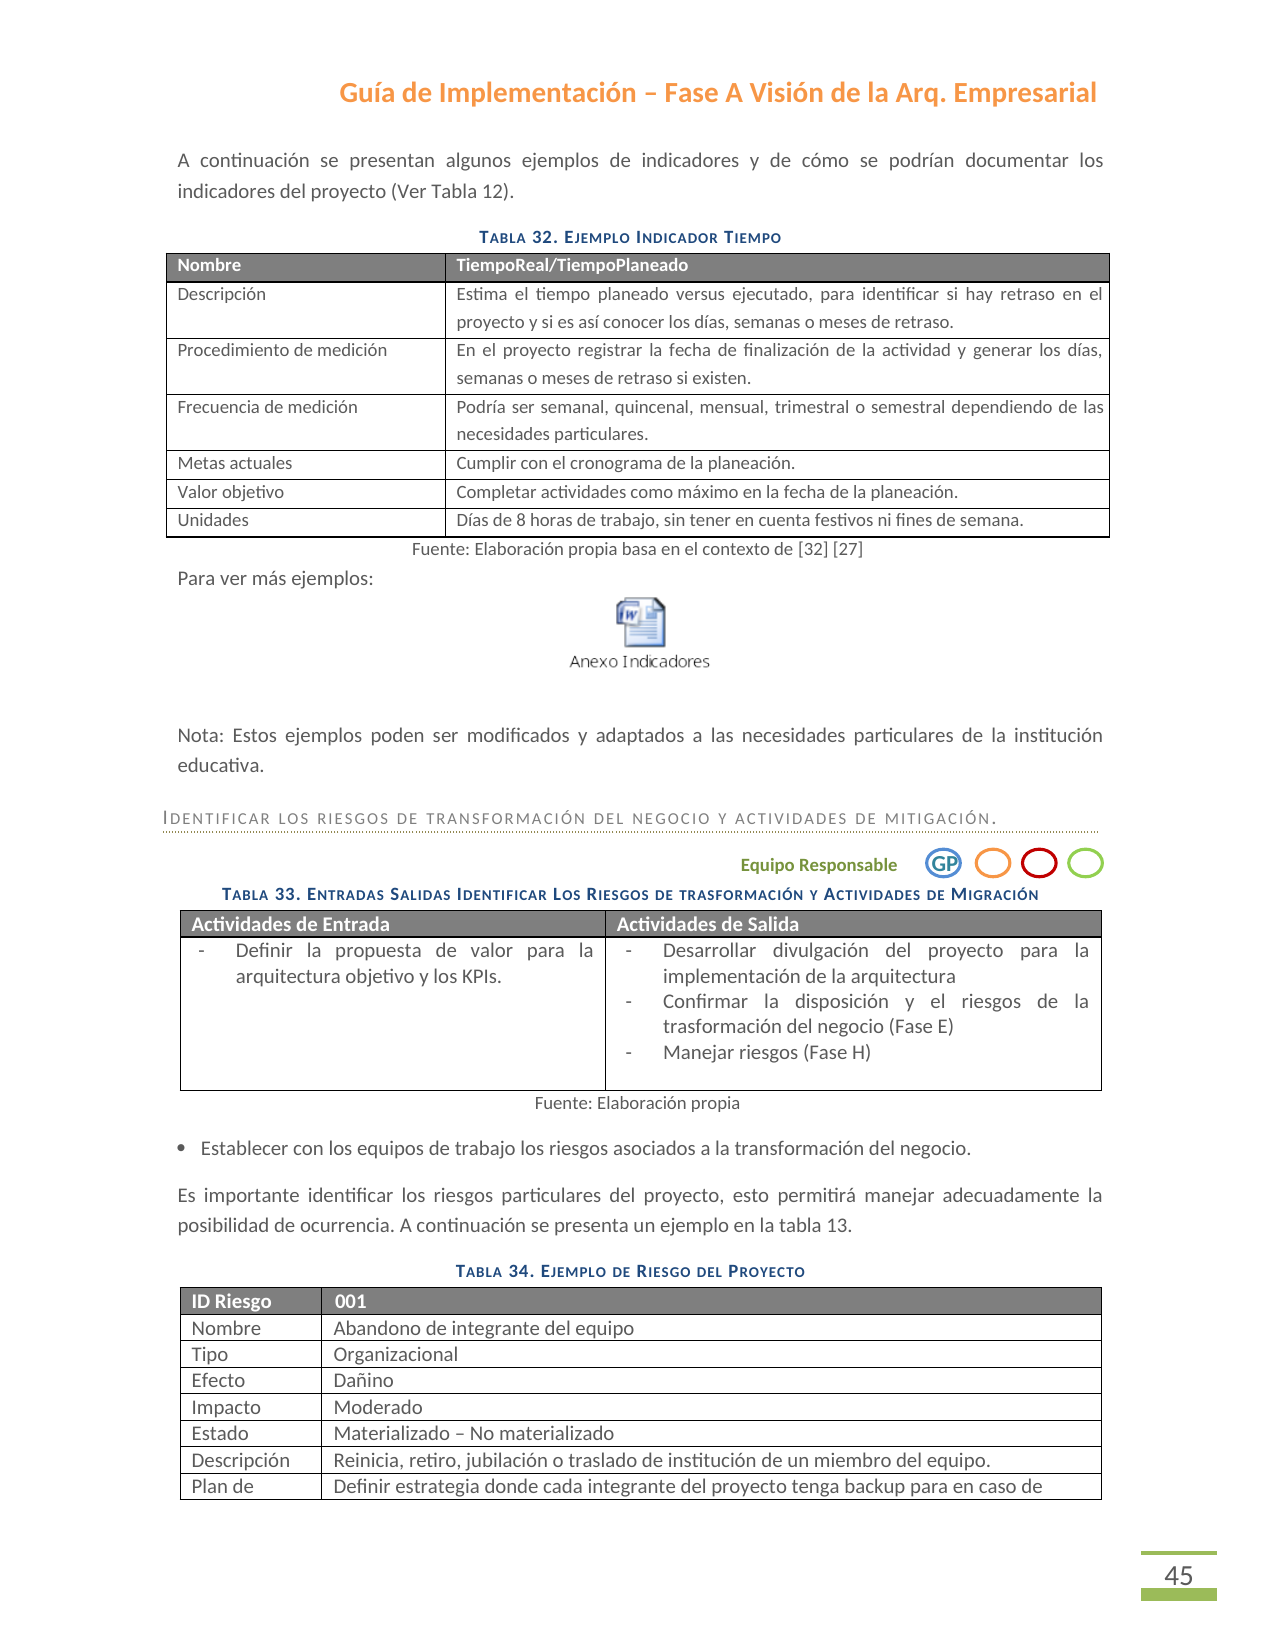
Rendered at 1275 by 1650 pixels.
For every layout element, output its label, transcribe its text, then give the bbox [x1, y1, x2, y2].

text Fuente: Elaboración propia [177, 1091, 1098, 1114]
table_cell Podría ser semanal, quincenal, mensual, trimestral o semestral dependiendo de las necesidades particulares. [446, 395, 1109, 450]
table_header Actividades de Salida [606, 911, 1101, 936]
text Nota: Estos ejemplos poden ser modificados y adaptados a las necesidades particulares de la institución educativa. [177, 722, 1105, 778]
subtitle Identificar los riesgos de transformación del negocio y actividades de mitigación. [162, 804, 1098, 833]
table_cell Completar actividades como máximo en la fecha de la planeación. [446, 480, 1109, 508]
table_cell Unidades [167, 509, 445, 536]
table_cell Valor objetivo [167, 480, 445, 508]
table_cell Definir la propuesta de valor para la arquitectura objetivo y los KPIs. [181, 938, 605, 1090]
table_cell Dañino [322, 1368, 1101, 1393]
table_cell Impacto [181, 1394, 321, 1419]
table_cell Estado [181, 1421, 321, 1446]
table_cell Plan de acción [181, 1474, 321, 1499]
table_cell Descripción [167, 283, 445, 338]
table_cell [322, 1474, 1101, 1499]
text Tabla 32. Ejemplo Indicador Tiempo [162, 225, 1098, 248]
table_cell Materializado – No materializado [322, 1421, 1101, 1446]
table_cell Descripción [181, 1447, 321, 1472]
table_cell Moderado [322, 1394, 1101, 1419]
table_cell Metas actuales [167, 451, 445, 479]
table_cell Cumplir con el cronograma de la planeación. [446, 451, 1109, 479]
list Para ver más ejemplos: [177, 565, 1098, 590]
text Es importante identificar los riesgos particulares del proyecto, esto permitirá manejar adecuadamente la posibilidad de ocurrencia. A continuación se presenta un ejemplo en la tabla 13. [177, 1182, 1105, 1238]
table_cell Organizacional [322, 1341, 1101, 1367]
table_cell Nombre [181, 1315, 321, 1340]
table_header ID Riesgo [181, 1288, 321, 1314]
text A continuación se presentan algunos ejemplos de indicadores y de cómo se podrían documentar los indicadores del proyecto (Ver Tabla 12). [177, 148, 1105, 203]
table_cell Días de 8 horas de trabajo, sin tener en cuenta festivos ni fines de semana. [446, 509, 1109, 536]
table_cell Tipo [181, 1341, 321, 1367]
table_cell Frecuencia de medición [167, 395, 445, 450]
table_header Nombre [167, 254, 445, 281]
table_cell Efecto [181, 1368, 321, 1393]
text Tabla 33. Entradas Salidas Identificar Los Riesgos de trasformación y Actividades de Migración [162, 882, 1098, 905]
table_header TiempoReal/TiempoPlaneado [446, 254, 1109, 281]
table_header Actividades de Entrada [181, 911, 605, 936]
text Equipo Responsable GP PN CT GC [162, 849, 933, 877]
table_cell Reinicia, retiro, jubilación o traslado de institución de un miembro del equipo. [322, 1447, 1101, 1472]
table_cell Procedimiento de medición [167, 339, 445, 394]
table_cell En el proyecto registrar la fecha de finalización de la actividad y generar los días, semanas o meses de retraso si existen. [446, 339, 1109, 394]
table_cell Estima el tiempo planeado versus ejecutado, para identificar si hay retraso en el proyecto y si es así conocer los días, semanas o meses de retraso. [446, 283, 1109, 338]
table_header 001 [322, 1288, 1101, 1314]
list Establecer con los equipos de trabajo los riesgos asociados a la transformación del negocio. [177, 1135, 1105, 1161]
table_cell Desarrollar divulgación del proyecto para la implementación de la arquitectura Confirmar la disposición y el riesgos de la trasformación del negocio (Fase E) Manejar riesgos (Fase H) [606, 938, 1101, 1090]
text Tabla 34. Ejemplo de Riesgo del Proyecto [162, 1260, 1098, 1283]
list Fuente: Elaboración propia basa en el contexto de [32] [27] [177, 538, 1098, 560]
table_cell Abandono de integrante del equipo [322, 1315, 1101, 1340]
